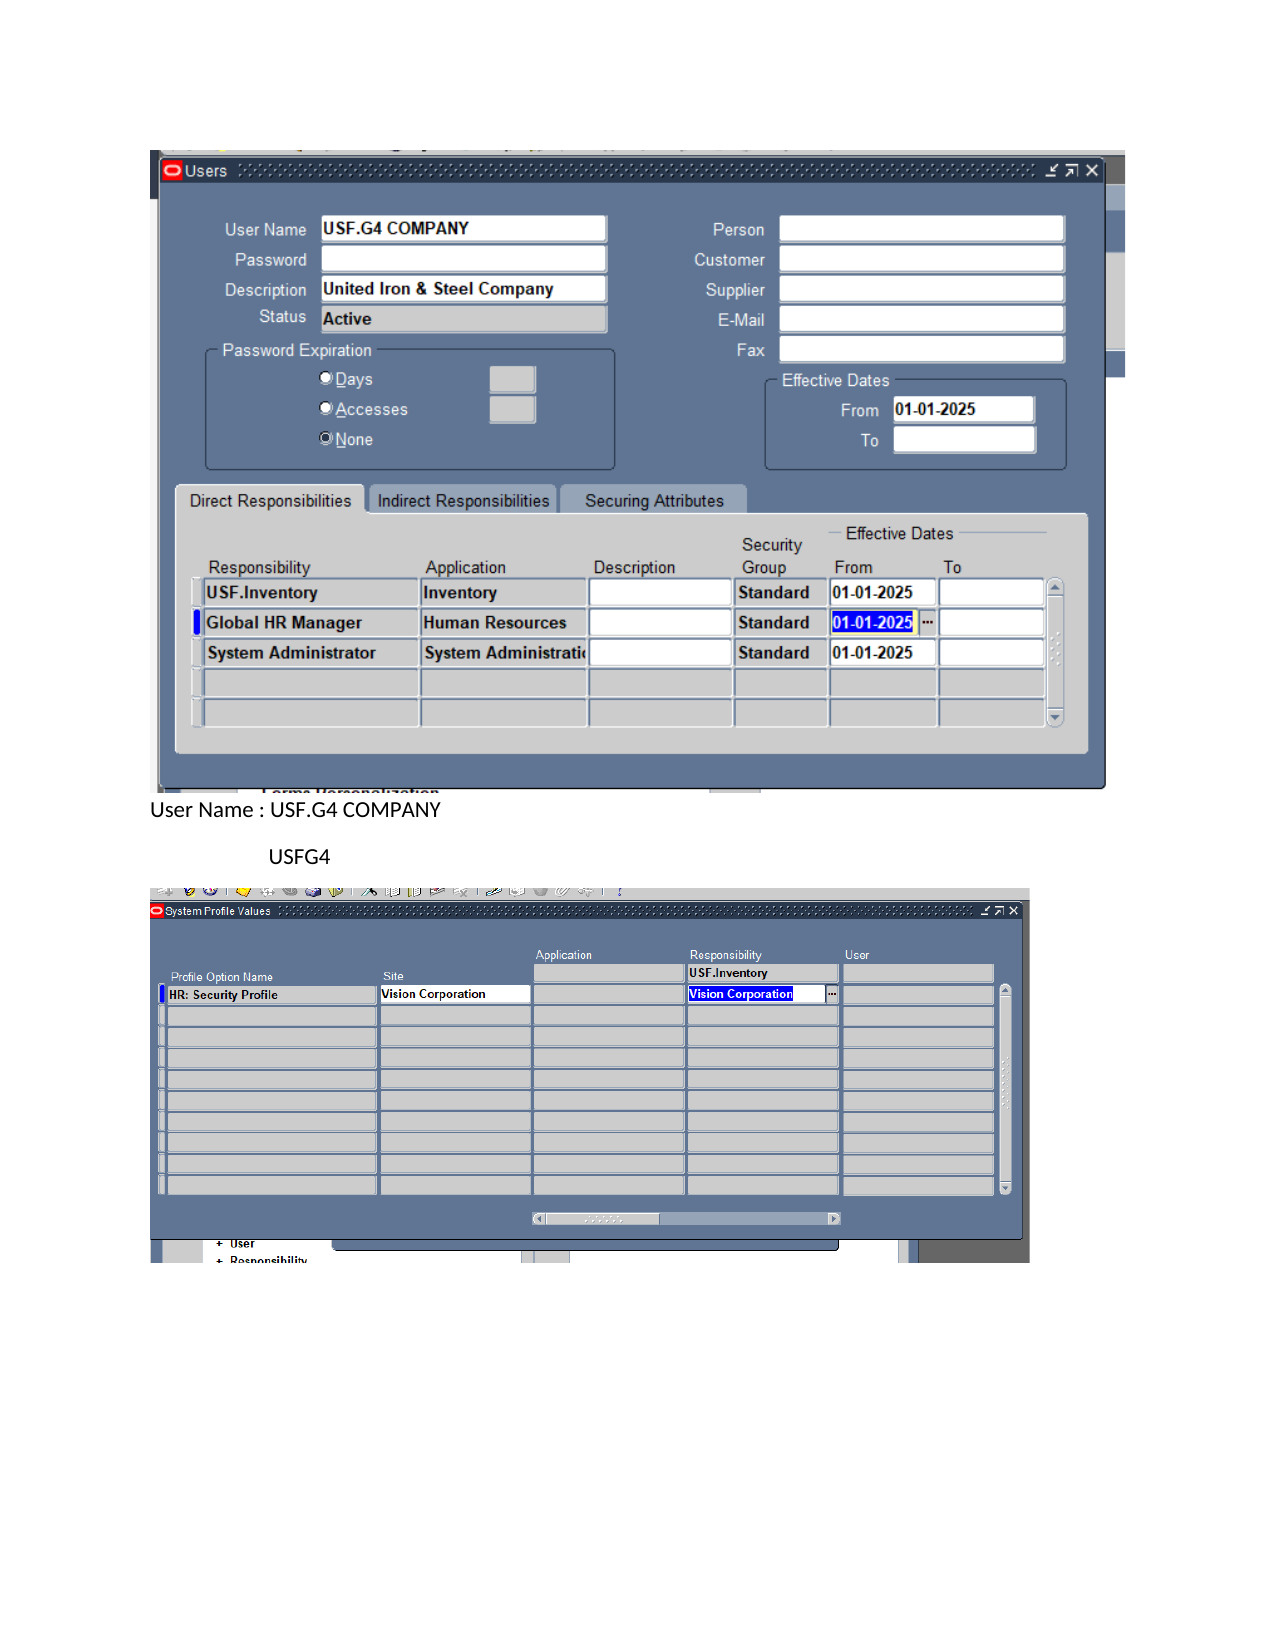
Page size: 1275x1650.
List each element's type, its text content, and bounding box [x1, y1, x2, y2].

text USFG4 [150, 842, 1125, 870]
text User Name : USF.G4 COMPANY [150, 793, 1125, 823]
picture [150, 150, 1125, 793]
picture [150, 888, 1030, 1263]
